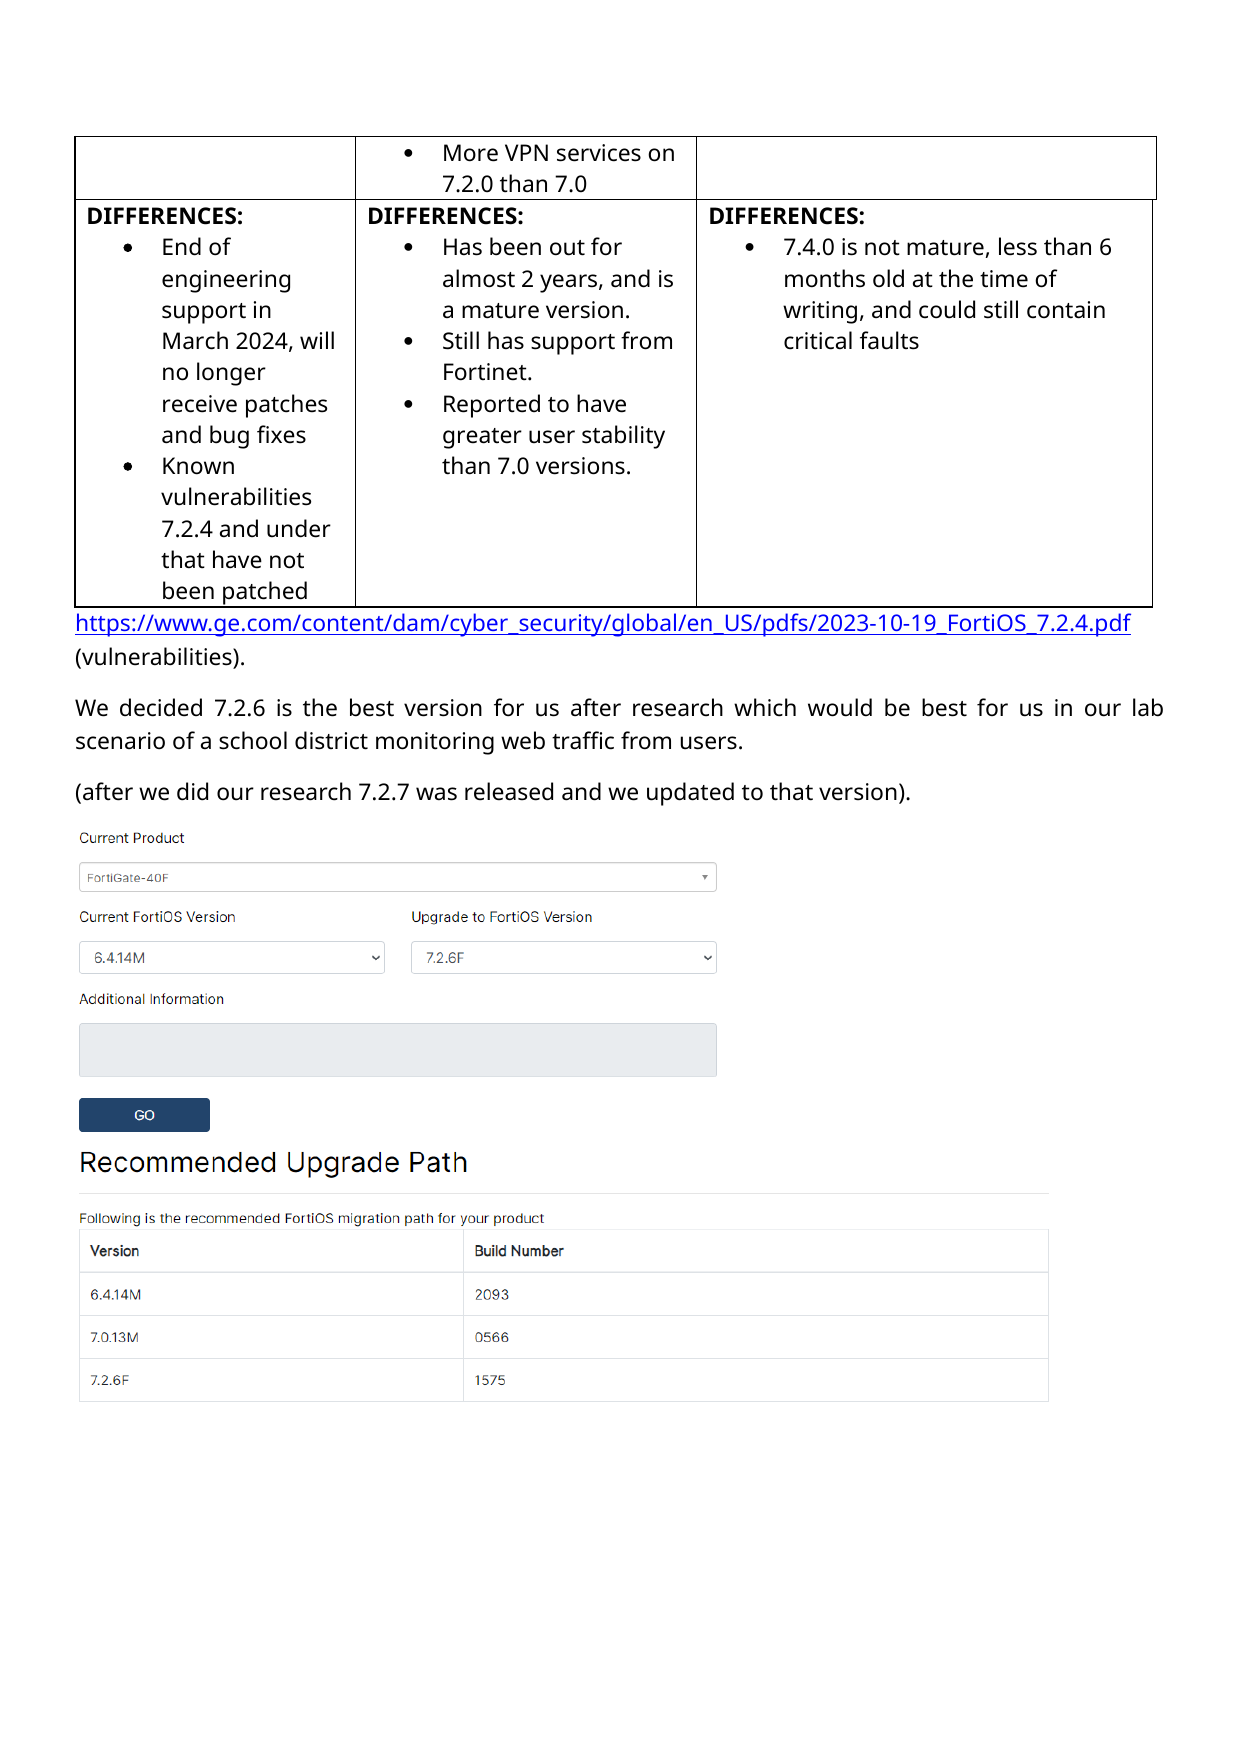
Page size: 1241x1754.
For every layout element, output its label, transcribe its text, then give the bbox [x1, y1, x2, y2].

text (after we did our research 7.2.7 was released and we updated to that version). [75, 776, 1165, 807]
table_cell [356, 137, 696, 199]
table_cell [697, 137, 1156, 199]
table_cell DIFFERENCES: Has been out for almost 2 years, and is a mature version. Still has support from Fortinet. Reported to have greater user stability than 7.0 versions. [356, 200, 696, 606]
text We decided 7.2.6 is the best version for us after research which would be best for us in our lab scenario of a school district monitoring web traffic from users. [75, 692, 1165, 757]
table_cell DIFFERENCES: End of engineering support in March 2024, will no longer receive patches and bug fixes Known vulnerabilities 7.2.4 and under that have not been patched [76, 200, 355, 606]
table_cell DIFFERENCES: 7.4.0 is not mature, less than 6 months old at the time of writing, and could still contain critical faults [697, 200, 1152, 606]
picture [75, 826, 1050, 1404]
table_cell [76, 137, 355, 199]
text https://www.ge.com/content/dam/cyber_security/global/en_US/pdfs/2023-10-19_FortiOS_7.2.4.pdf (vulnerabilities). [75, 607, 1165, 672]
